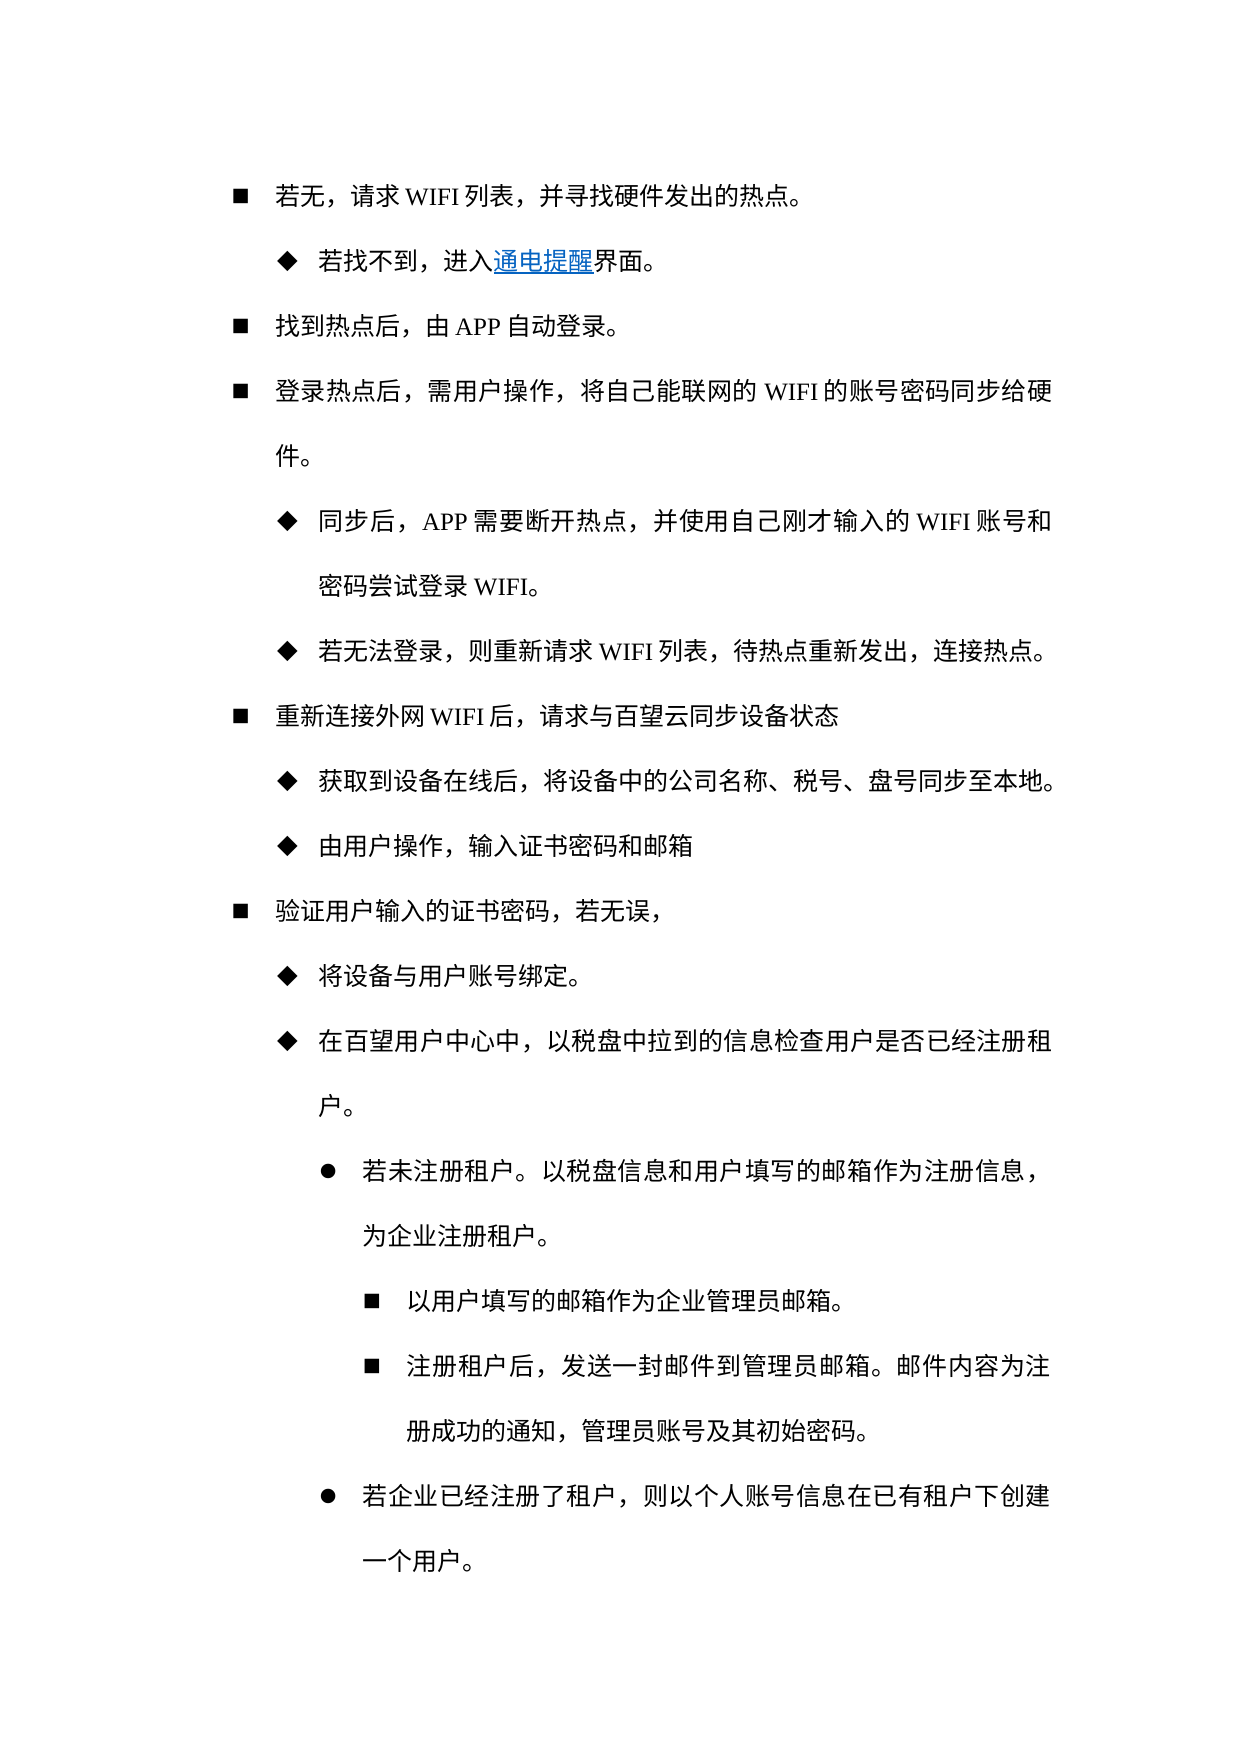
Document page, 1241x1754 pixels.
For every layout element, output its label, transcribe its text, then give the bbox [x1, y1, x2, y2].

list 若未注册租户。以税盘信息和用户填写的邮箱作为注册信息，为企业注册租户。 [319, 1137, 1053, 1267]
list 在百望用户中心中，以税盘中拉到的信息检查用户是否已经注册租户。 [275, 1007, 1053, 1137]
list 若企业已经注册了租户，则以个人账号信息在已有租户下创建一个用户。 [319, 1462, 1053, 1592]
list 以用户填写的邮箱作为企业管理员邮箱。 [362, 1267, 1053, 1332]
list 由用户操作，输入证书密码和邮箱 [275, 812, 1053, 877]
list 验证用户输入的证书密码，若无误， [231, 877, 1053, 942]
list 若无，请求WIFI列表，并寻找硬件发出的热点。 [231, 162, 1053, 227]
list 找到热点后，由APP自动登录。 [231, 292, 1053, 357]
list 若无法登录，则重新请求WIFI列表，待热点重新发出，连接热点。 [275, 617, 1053, 682]
list 注册租户后，发送一封邮件到管理员邮箱。邮件内容为注册成功的通知，管理员账号及其初始密码。 [362, 1332, 1053, 1462]
list 重新连接外网WIFI后，请求与百望云同步设备状态 [231, 682, 1053, 747]
list 获取到设备在线后，将设备中的公司名称、税号、盘号同步至本地。 [275, 747, 1053, 812]
list 同步后，APP需要断开热点，并使用自己刚才输入的WIFI账号和密码尝试登录WIFI。 [275, 487, 1053, 617]
list 将设备与用户账号绑定。 [275, 942, 1053, 1007]
list 若找不到，进入通电提醒界面。 [275, 227, 1053, 292]
list 登录热点后，需用户操作，将自己能联网的WIFI的账号密码同步给硬件。 [231, 357, 1053, 487]
